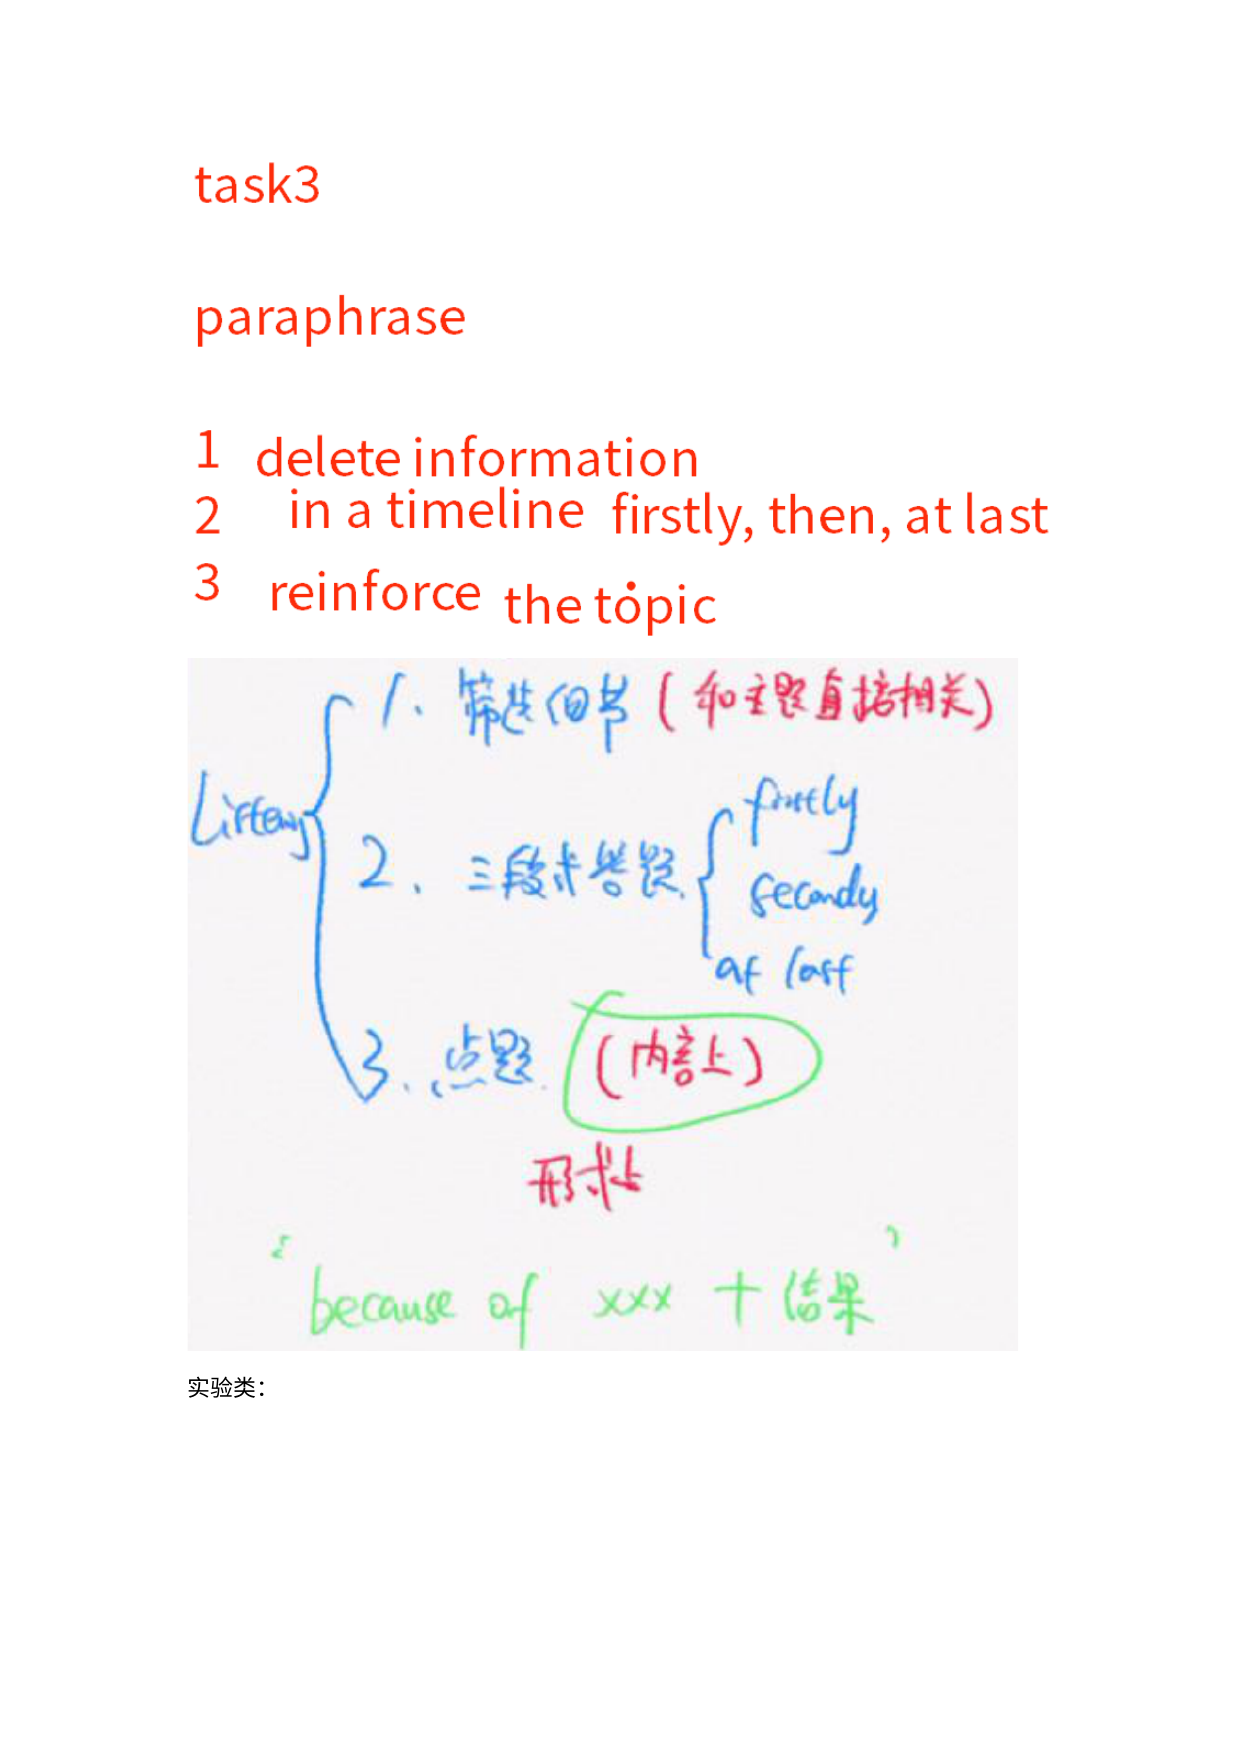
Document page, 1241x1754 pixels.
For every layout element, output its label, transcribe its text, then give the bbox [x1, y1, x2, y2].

picture [187, 150, 1053, 639]
text 实验类： [187, 1370, 1053, 1403]
picture [187, 658, 1019, 1351]
